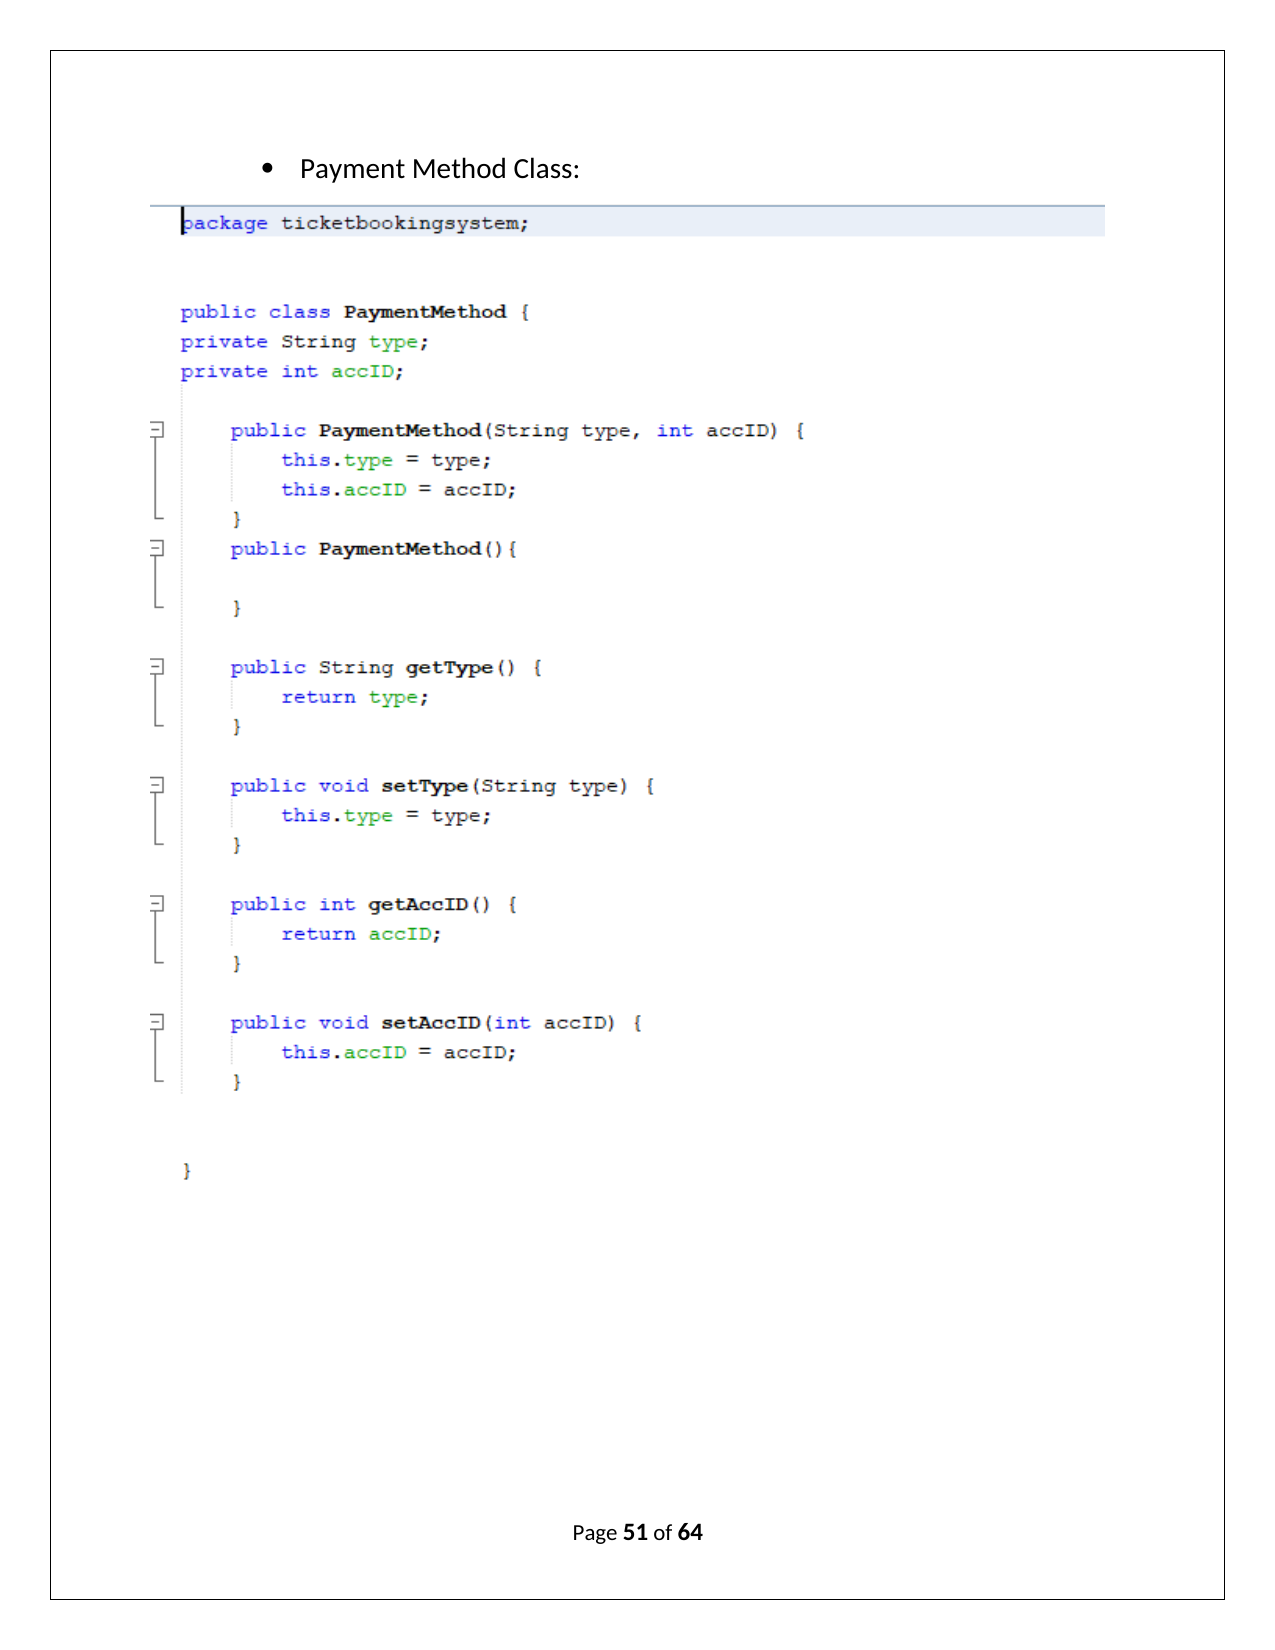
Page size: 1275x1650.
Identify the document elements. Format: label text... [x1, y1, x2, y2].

picture [150, 204, 1105, 1245]
list Payment Method Class: [262, 150, 1125, 186]
